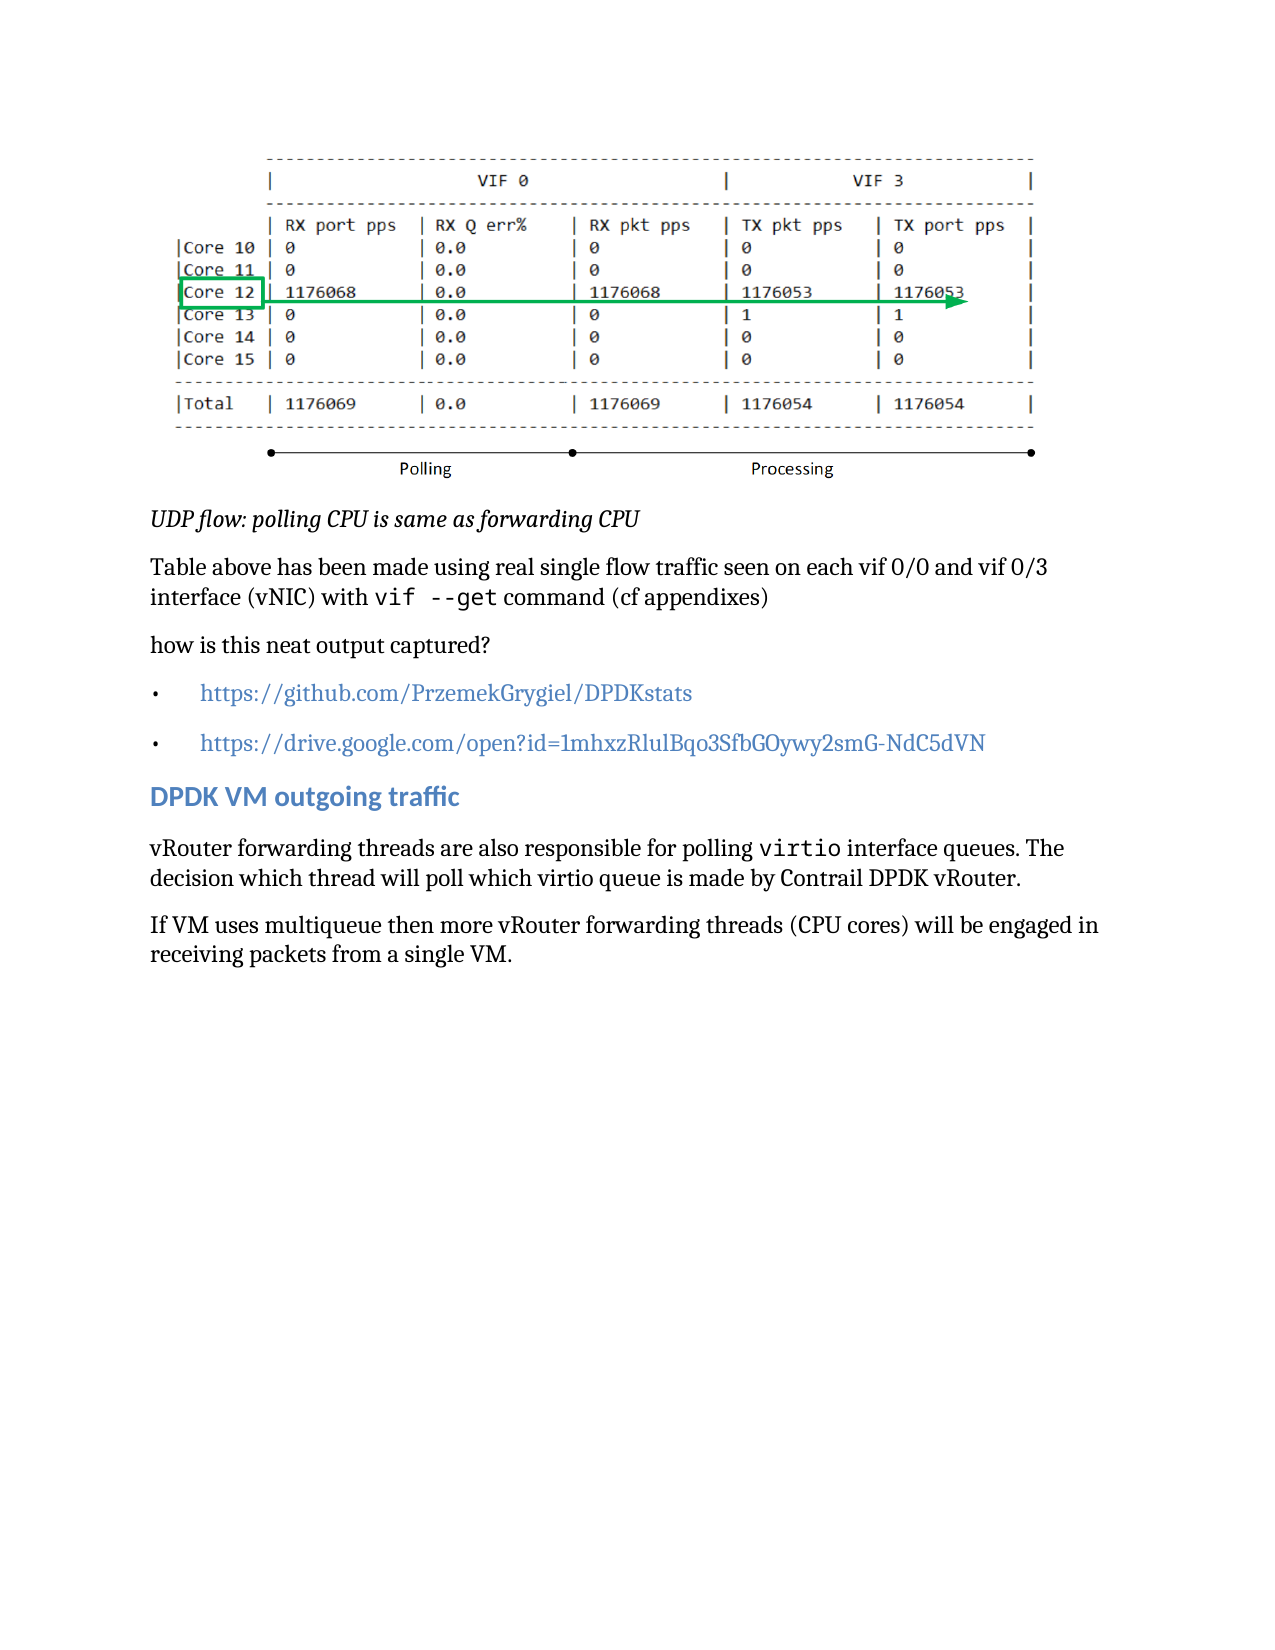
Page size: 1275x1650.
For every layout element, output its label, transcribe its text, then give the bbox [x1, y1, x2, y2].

subtitle DPDK VM outgoing traffic [150, 778, 1125, 814]
list https://github.com/PrzemekGrygiel/DPDKstats [150, 679, 1125, 708]
text If VM uses multiqueue then more vRouter forwarding threads (CPU cores) will be engaged in receiving packets from a single VM. [150, 911, 1125, 969]
text Table above has been made using real single flow traffic seen on each vif 0/0 and vif 0/3 interface (vNIC) with vif --get command (cf appendixes) [150, 553, 1125, 613]
text how is this neat output captured? [150, 631, 1125, 660]
picture [168, 150, 1044, 485]
list https://drive.google.com/open?id=1mhxzRlulBqo3SfbGOywy2smG-NdC5dVN [150, 728, 1125, 757]
text vRouter forwarding threads are also responsible for polling virtio interface queues. The decision which thread will poll which virtio queue is made by Contrail DPDK vRouter. [150, 832, 1125, 892]
text UDP flow: polling CPU is same as forwarding CPU [150, 505, 1125, 534]
